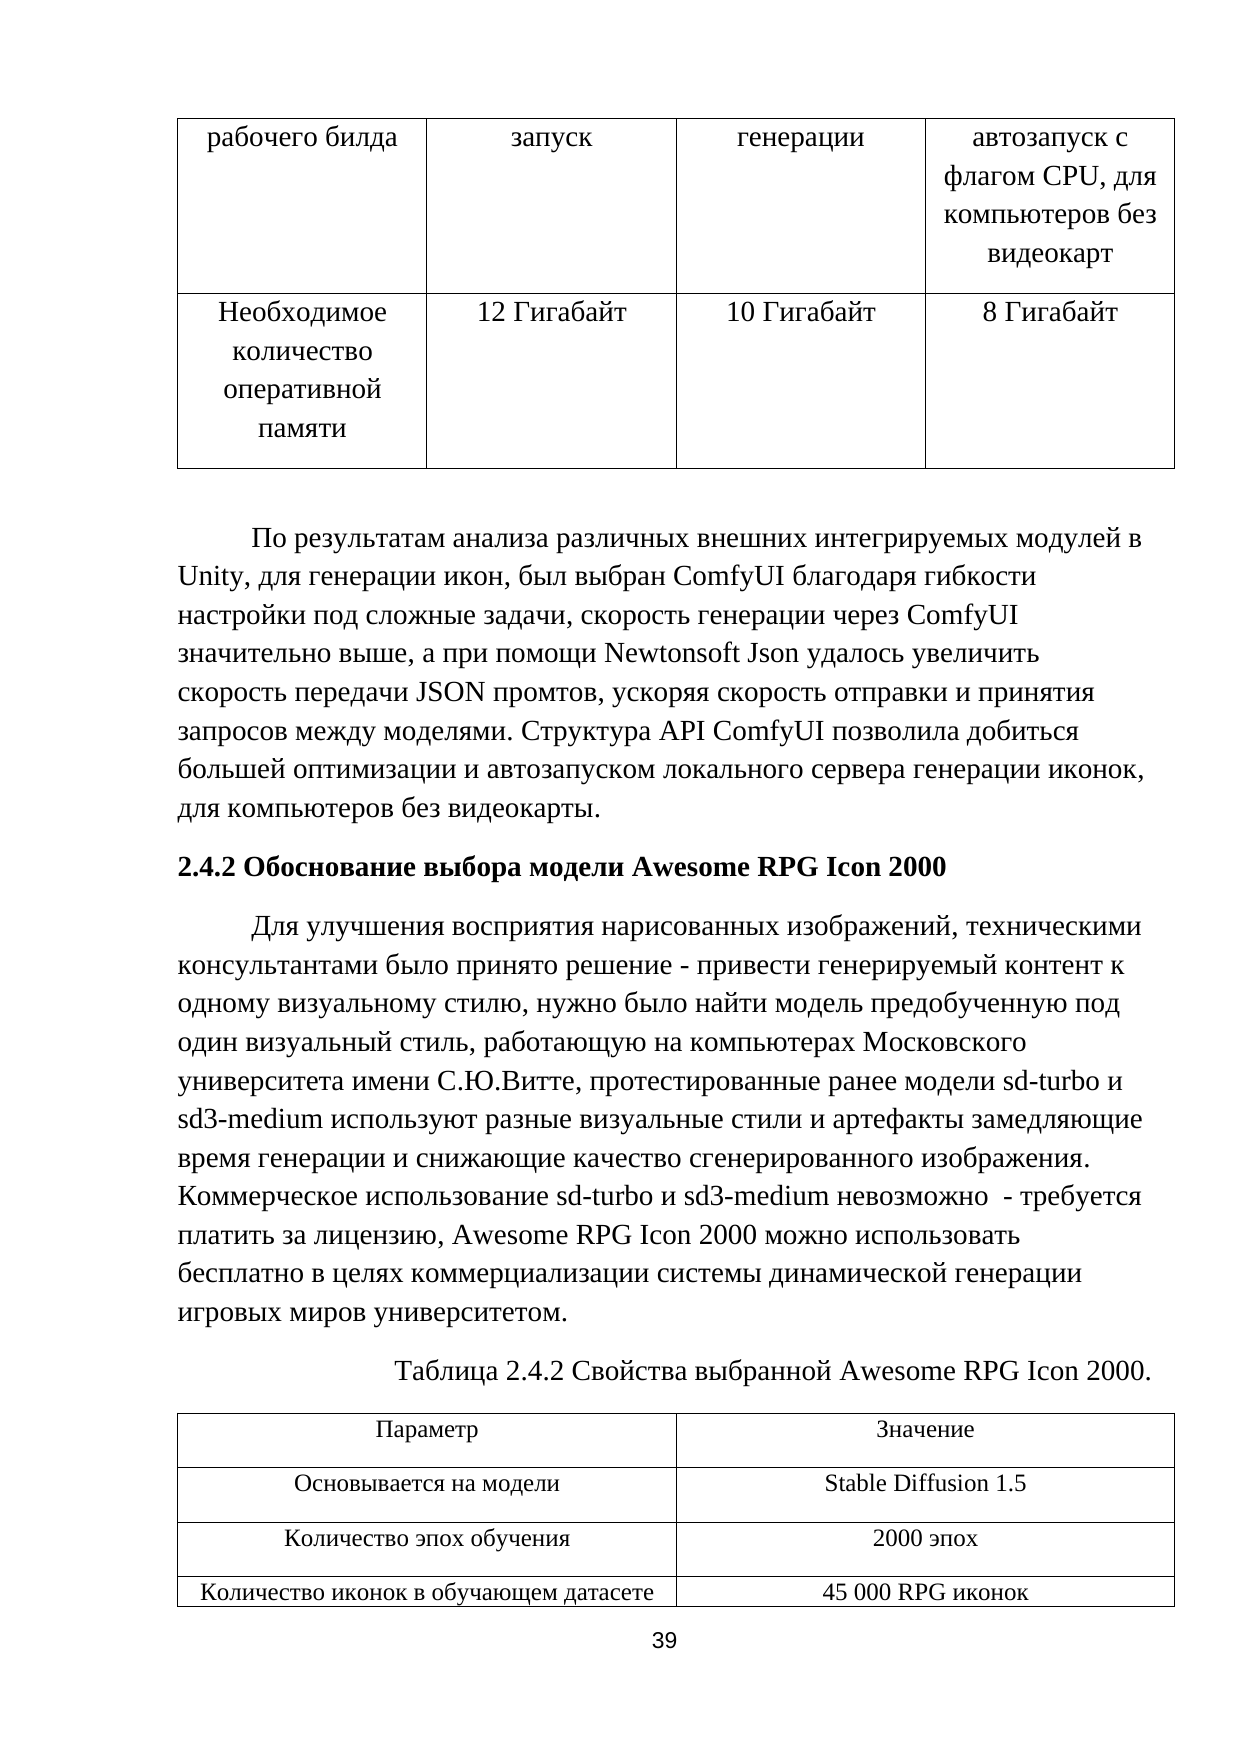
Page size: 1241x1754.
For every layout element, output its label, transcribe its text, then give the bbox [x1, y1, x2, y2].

text 2.4.2 Обоснование выбора модели Awesome RPG Icon 2000 [177, 849, 1152, 883]
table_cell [677, 119, 925, 293]
text По результатам анализа различных внешних интегрируемых модулей в Unity, для генерации икон, был выбран ComfyUI благодаря гибкости настройки под сложные задачи, скорость генерации через ComfyUI значительно выше, а при помощи Newtonsoft Json удалось увеличить скорость передачи JSON промтов, ускоряя скорость отправки и принятия запросов между моделями. Структура API ComfyUI позволила добиться большей оптимизации и автозапуском локального сервера генерации иконок, для компьютеров без видеокарты. [177, 520, 1152, 823]
table_header Параметр [178, 1414, 676, 1467]
table_cell 12 Гигабайт [427, 294, 676, 468]
table_cell 8 Гигабайт [926, 294, 1174, 468]
table_cell 2000 эпох [677, 1523, 1174, 1576]
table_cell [926, 119, 1174, 293]
table_header Значение [677, 1414, 1174, 1467]
table_cell Количество эпох обучения [178, 1523, 676, 1576]
table_cell 10 Гигабайт [677, 294, 925, 468]
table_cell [178, 1577, 676, 1606]
text Для улучшения восприятия нарисованных изображений, техническими консультантами было принято решение - привести генерируемый контент к одному визуальному стилю, нужно было найти модель предобученную под один визуальный стиль, работающую на компьютерах Московского университета имени С.Ю.Витте, протестированные ранее модели sd-turbo и sd3-medium используют разные визуальные стили и артефакты замедляющие время генерации и снижающие качество сгенерированного изображения. Коммерческое использование sd-turbo и sd3-medium невозможно - требуется платить за лицензию, Awesome RPG Icon 2000 можно использовать бесплатно в целях коммерциализации системы динамической генерации игровых миров университетом. [177, 908, 1152, 1327]
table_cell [178, 119, 426, 293]
table_cell Основывается на модели [178, 1468, 676, 1522]
table_cell 45 000 RPG иконок [677, 1577, 1174, 1606]
text Таблица 2.4.2 Свойства выбранной Awesome RPG Icon 2000. [177, 1353, 1152, 1387]
table_cell Необходимое количество оперативной памяти [178, 294, 426, 468]
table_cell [427, 119, 676, 293]
table_cell Stable Diffusion 1.5 [677, 1468, 1174, 1522]
